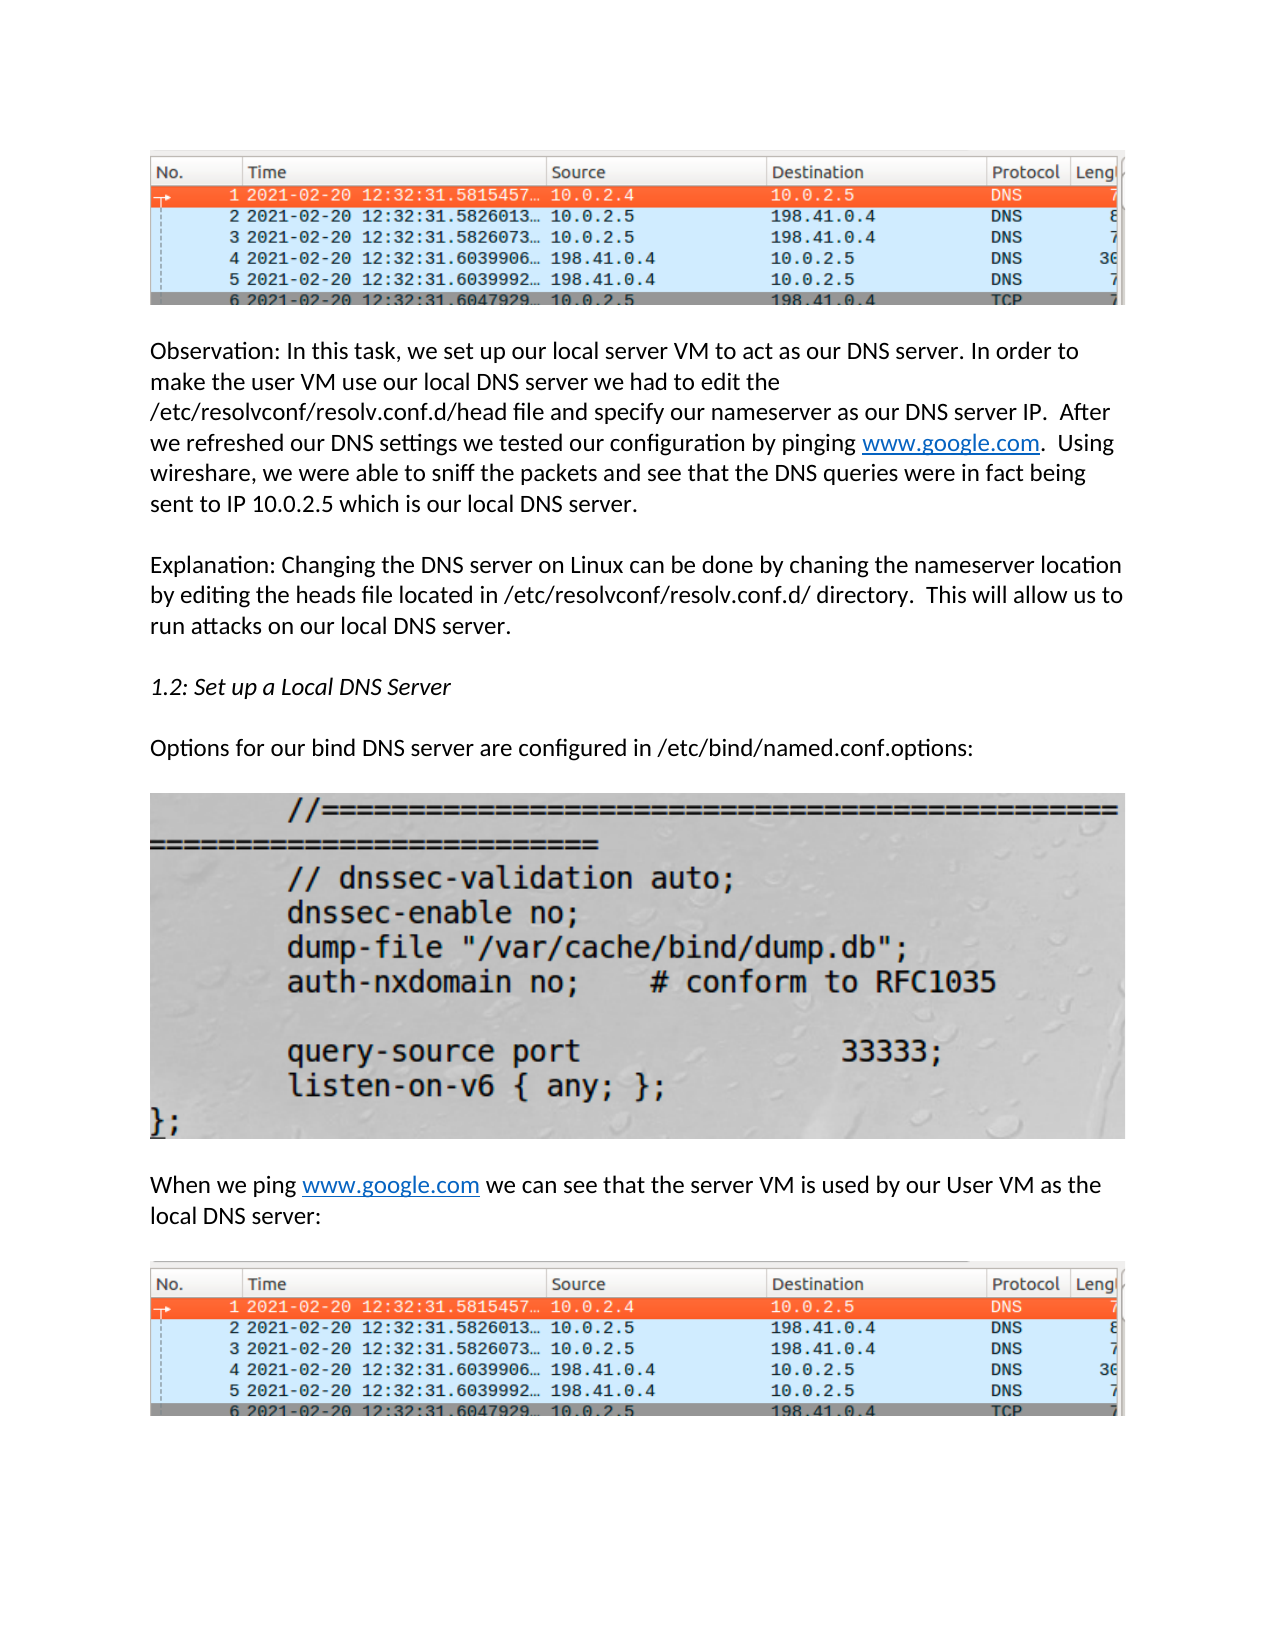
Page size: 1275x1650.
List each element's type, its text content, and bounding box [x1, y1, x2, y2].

text When we ping www.google.com we can see that the server VM is used by our User VM as the local DNS server: [150, 1169, 1125, 1231]
picture [150, 1261, 1125, 1416]
text 1.2: Set up a Local DNS Server [150, 671, 1125, 702]
text Explanation: Changing the DNS server on Linux can be done by chaning the nameserver location by editing the heads file located in /etc/resolvconf/resolv.conf.d/ directory. This will allow us to run attacks on our local DNS server. [150, 549, 1125, 641]
text Observation: In this task, we set up our local server VM to act as our DNS server. In order to make the user VM use our local DNS server we had to edit the /etc/resolvconf/resolv.conf.d/head file and specify our nameserver as our DNS server IP. After we refreshed our DNS settings we tested our configuration by pinging www.google.com. Using wireshare, we were able to sniff the packets and see that the DNS queries were in fact being sent to IP 10.0.2.5 which is our local DNS server. [150, 335, 1125, 518]
picture [150, 793, 1125, 1139]
text Options for our bind DNS server are configured in /etc/bind/named.conf.options: [150, 732, 1125, 763]
picture [150, 150, 1125, 305]
